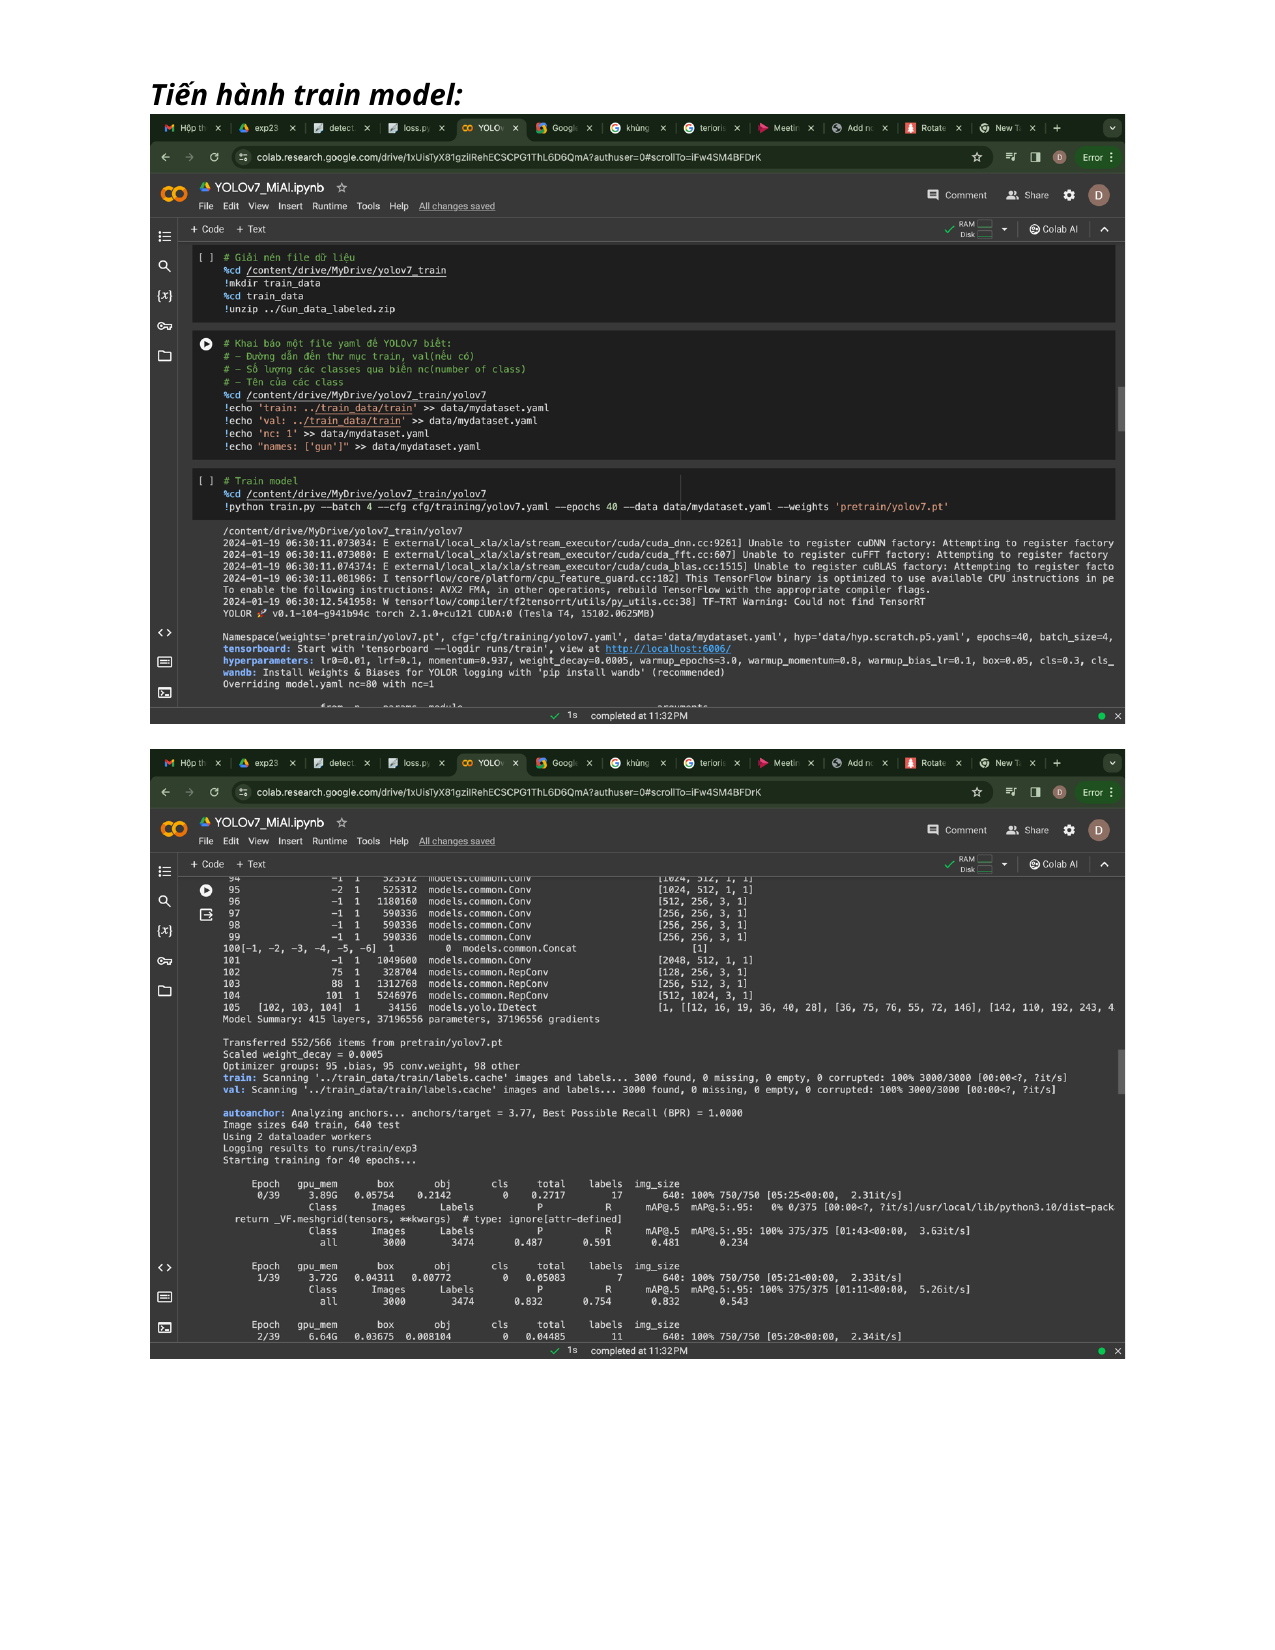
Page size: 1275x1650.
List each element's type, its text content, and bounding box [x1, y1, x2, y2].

picture [150, 749, 1125, 1359]
text Tiến hành train model: [150, 75, 1125, 114]
picture [150, 114, 1125, 724]
